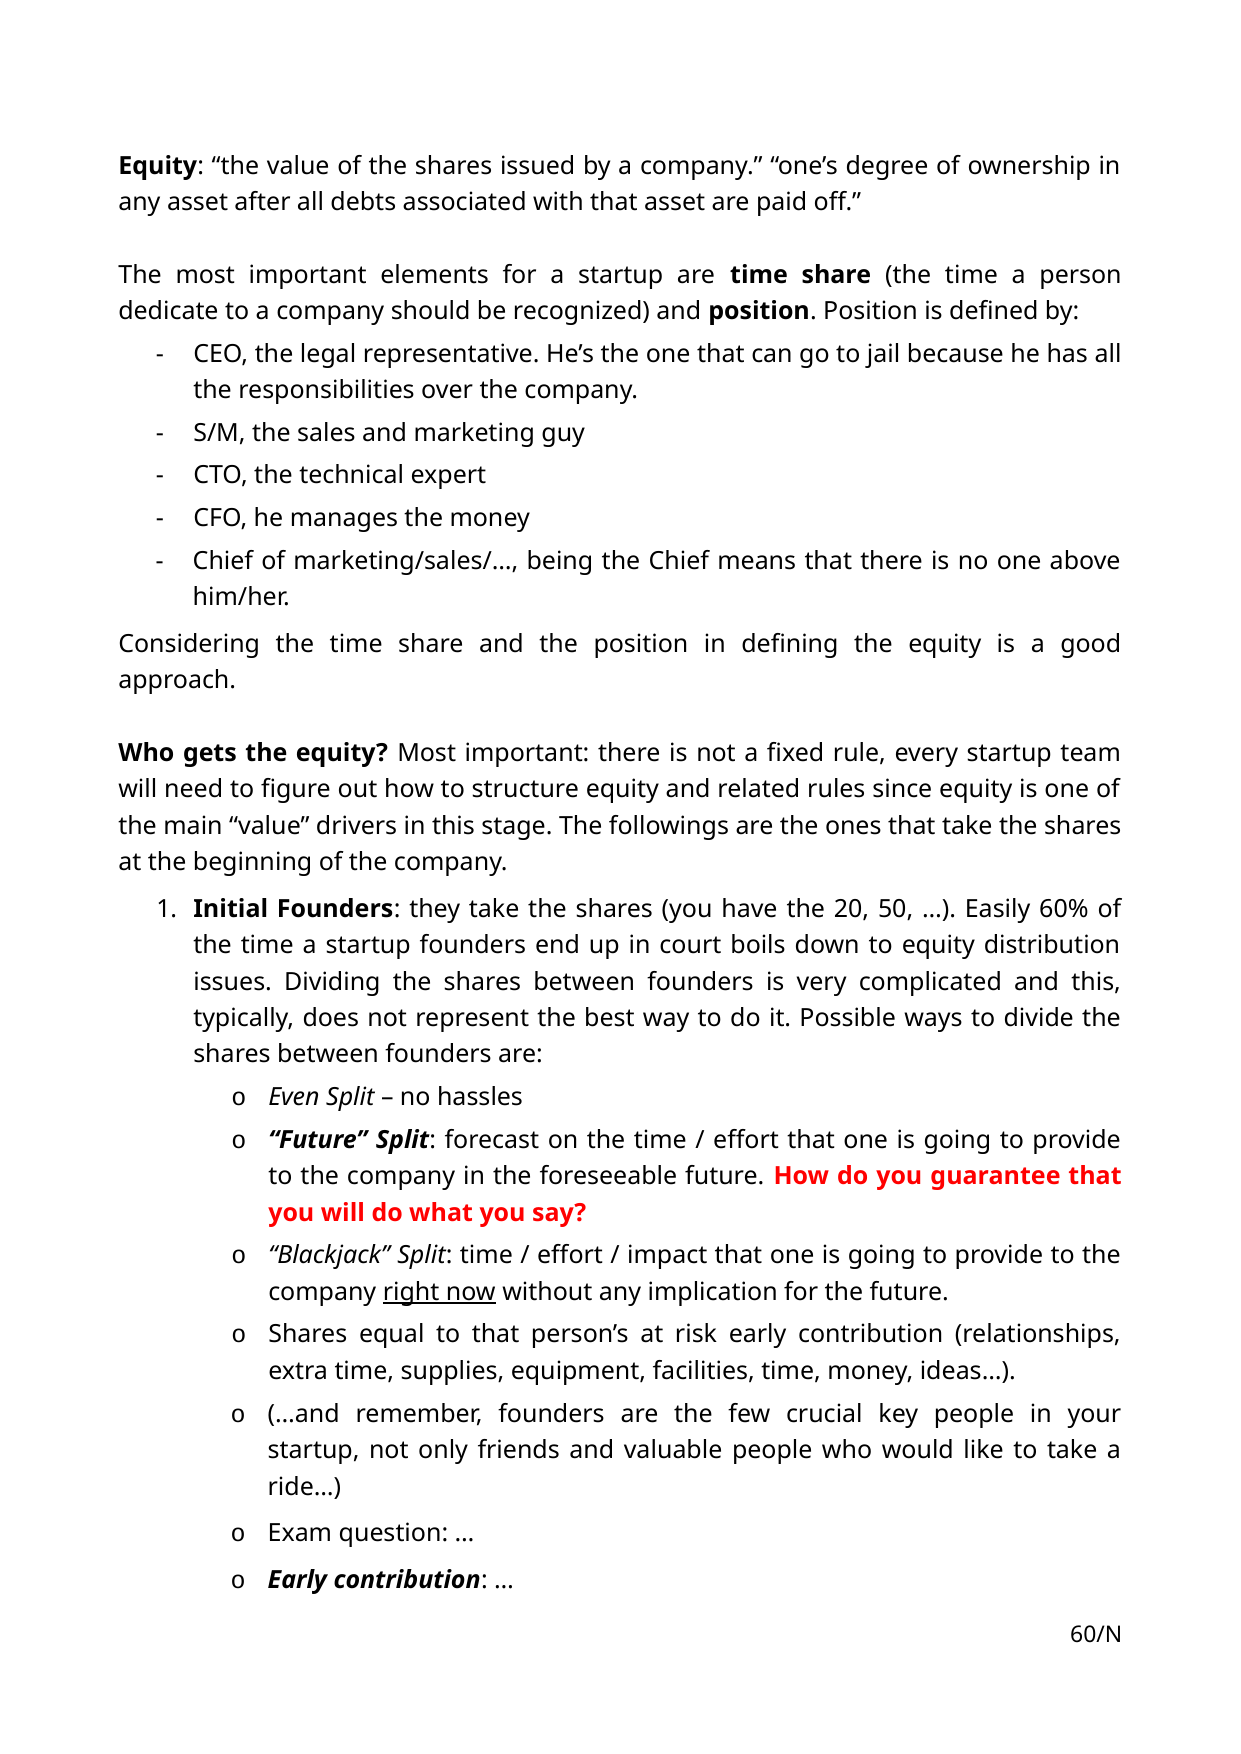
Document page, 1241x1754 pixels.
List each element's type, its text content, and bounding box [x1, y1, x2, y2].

list CTO, the technical expert [156, 457, 1122, 491]
text Considering the time share and the position in defining the equity is a good approach. [118, 626, 1122, 696]
list “Blackjack” Split: time / effort / impact that one is going to provide to the company right now without any implication for the future. [231, 1237, 1122, 1307]
text Equity: “the value of the shares issued by a company.” “one’s degree of ownership in any asset after all debts associated with that asset are paid off.” [118, 148, 1122, 218]
list Chief of marketing/sales/…, being the Chief means that there is no one above him/her. [155, 542, 1122, 613]
text Who gets the equity? Most important: there is not a fixed rule, every startup team will need to figure out how to structure equity and related rules since equity is one of the main “value” drivers in this stage. The followings are the ones that take the shares at the beginning of the company. [118, 734, 1122, 878]
list Initial Founders: they take the shares (you have the 20, 50, …). Easily 60% of the time a startup founders end up in court boils down to equity distribution issues. Dividing the shares between founders is very complicated and this, typically, does not represent the best way to do it. Possible ways to divide the shares between founders are: [156, 890, 1122, 1070]
list CEO, the legal representative. He’s the one that can go to jail because he has all the responsibilities over the company. [156, 336, 1122, 406]
list S/M, the sales and marketing guy [156, 414, 1122, 449]
list Shares equal to that person’s at risk early contribution (relationships, extra time, supplies, equipment, facilities, time, money, ideas…). [231, 1316, 1122, 1387]
list “Future” Split: forecast on the time / effort that one is going to provide to the company in the foreseeable future. How do you guarantee that you will do what you say? [231, 1121, 1122, 1228]
list Early contribution: … [230, 1562, 1122, 1596]
list Exam question: … [230, 1515, 1122, 1549]
list Even Split – no hassles [231, 1078, 1122, 1113]
list CFO, he manages the money [156, 500, 1122, 534]
text The most important elements for a startup are time share (the time a person dedicate to a company should be recognized) and position. Position is defined by: [118, 257, 1122, 327]
list (…and remember, founders are the few crucial key people in your startup, not only friends and valuable people who would like to take a ride…) [230, 1395, 1122, 1502]
